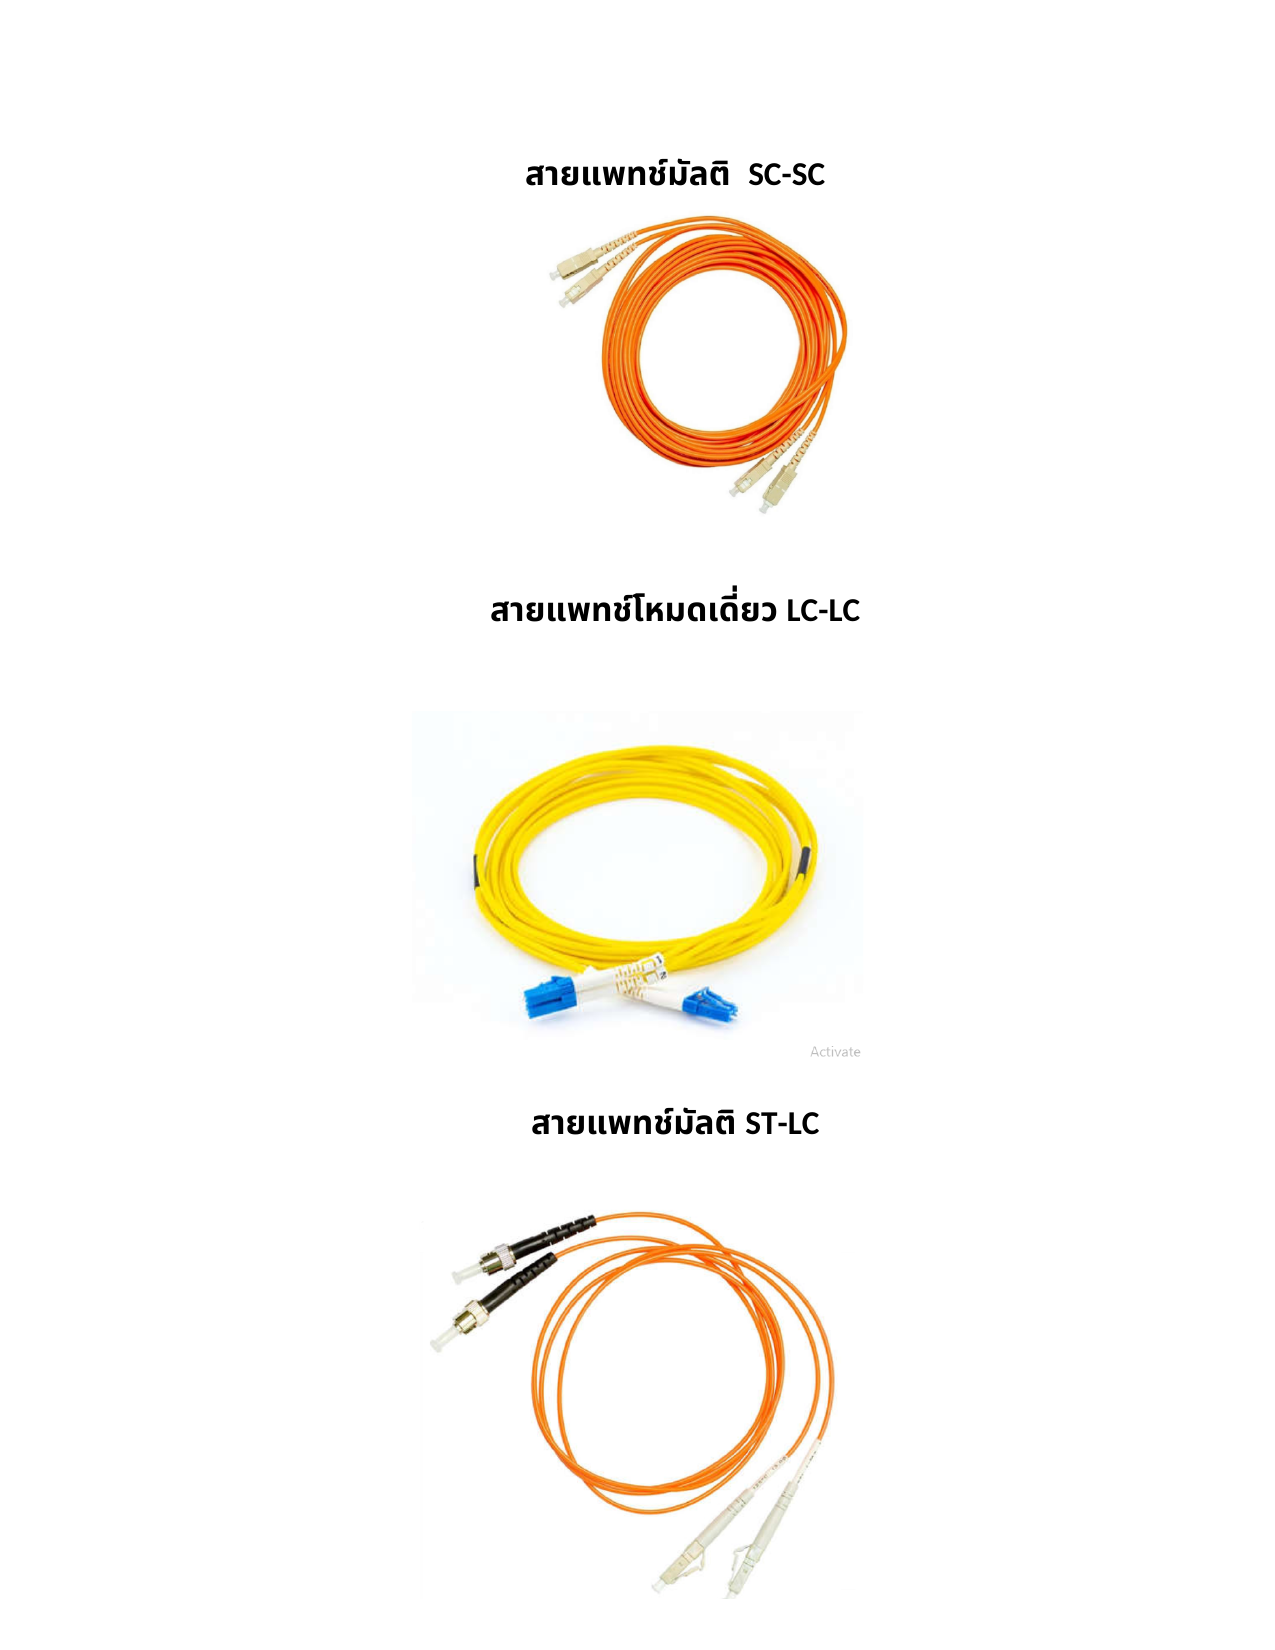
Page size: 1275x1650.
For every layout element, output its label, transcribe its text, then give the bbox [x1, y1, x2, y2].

list สายแพทช์มัลติ SC-SC [225, 150, 1125, 200]
list สายแพทช์โหมดเดี่ยว LC-LC [225, 586, 1125, 636]
picture [419, 1202, 856, 1599]
list สายแพทช์มัลติ ST-LC [225, 1099, 1125, 1150]
picture [411, 711, 864, 1059]
picture [545, 208, 854, 517]
